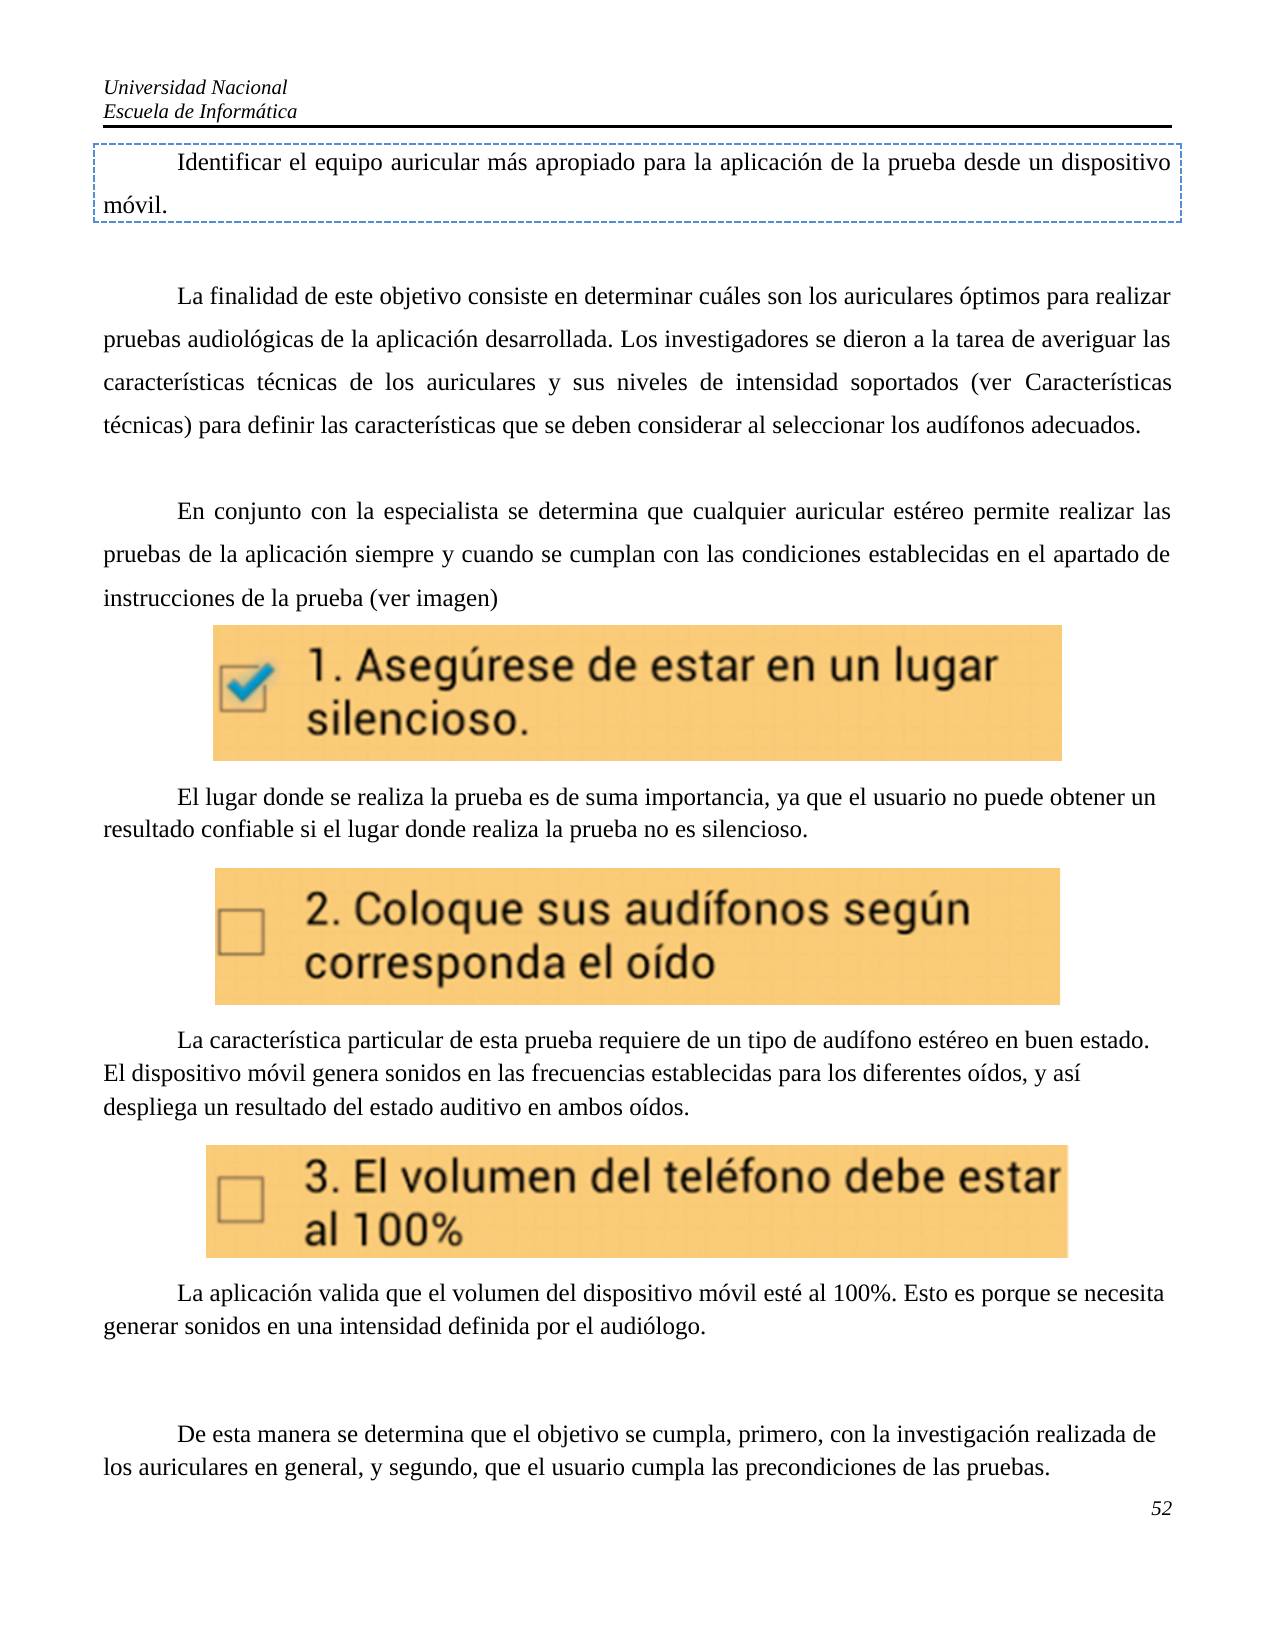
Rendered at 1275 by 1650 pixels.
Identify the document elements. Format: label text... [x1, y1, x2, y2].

text La aplicación valida que el volumen del dispositivo móvil esté al 100%. Esto es porque se necesita generar sonidos en una intensidad definida por el audiólogo. [103, 1278, 1172, 1340]
picture [213, 625, 1062, 761]
text La finalidad de este objetivo consiste en determinar cuáles son los auriculares óptimos para realizar pruebas audiológicas de la aplicación desarrollada. Los investigadores se dieron a la tarea de averiguar las características técnicas de los auriculares y sus niveles de intensidad soportados (ver Características técnicas) para definir las características que se deben considerar al seleccionar los audífonos adecuados. [103, 281, 1172, 439]
text La característica particular de esta prueba requiere de un tipo de audífono estéreo en buen estado. El dispositivo móvil genera sonidos en las frecuencias establecidas para los diferentes oídos, y así despliega un resultado del estado auditivo en ambos oídos. [103, 1026, 1172, 1120]
text El lugar donde se realiza la prueba es de suma importancia, ya que el usuario no puede obtener un resultado confiable si el lugar donde realiza la prueba no es silencioso. [103, 782, 1172, 843]
text En conjunto con la especialista se determina que cualquier auricular estéreo permite realizar las pruebas de la aplicación siempre y cuando se cumplan con las condiciones establecidas en el apartado de instrucciones de la prueba (ver imagen) [103, 496, 1172, 611]
picture [215, 868, 1060, 1005]
text De esta manera se determina que el objetivo se cumpla, primero, con la investigación realizada de los auriculares en general, y segundo, que el usuario cumpla las precondiciones de las pruebas. [103, 1419, 1172, 1481]
text Identificar el equipo auricular más apropiado para la aplicación de la prueba desde un dispositivo móvil. [93, 143, 1182, 223]
picture [206, 1145, 1069, 1258]
